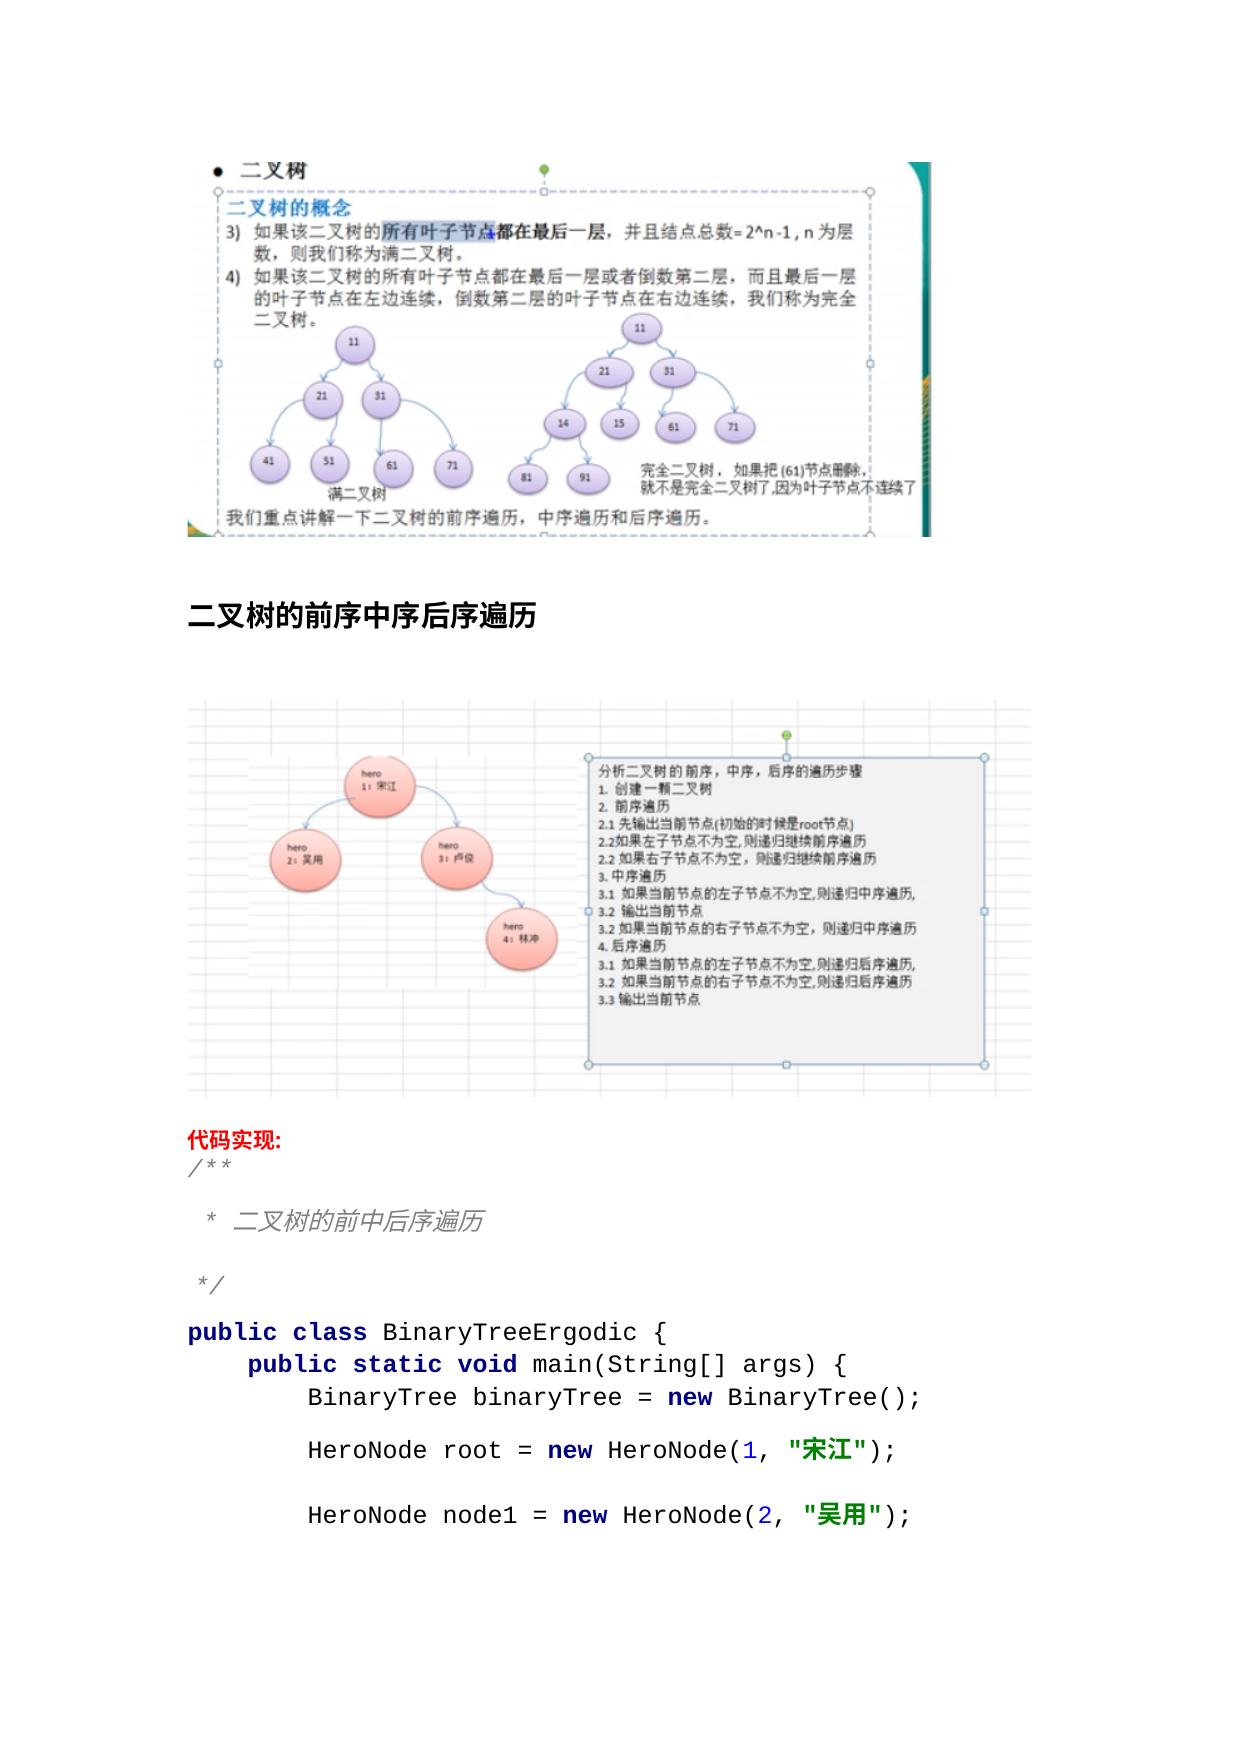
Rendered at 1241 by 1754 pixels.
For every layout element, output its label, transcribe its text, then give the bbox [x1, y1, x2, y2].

picture [187, 700, 1032, 1097]
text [187, 1155, 1053, 1545]
picture [187, 162, 932, 537]
text 代码实现: [187, 1122, 1053, 1155]
subtitle 二叉树的前序中序后序遍历 [187, 581, 1053, 646]
